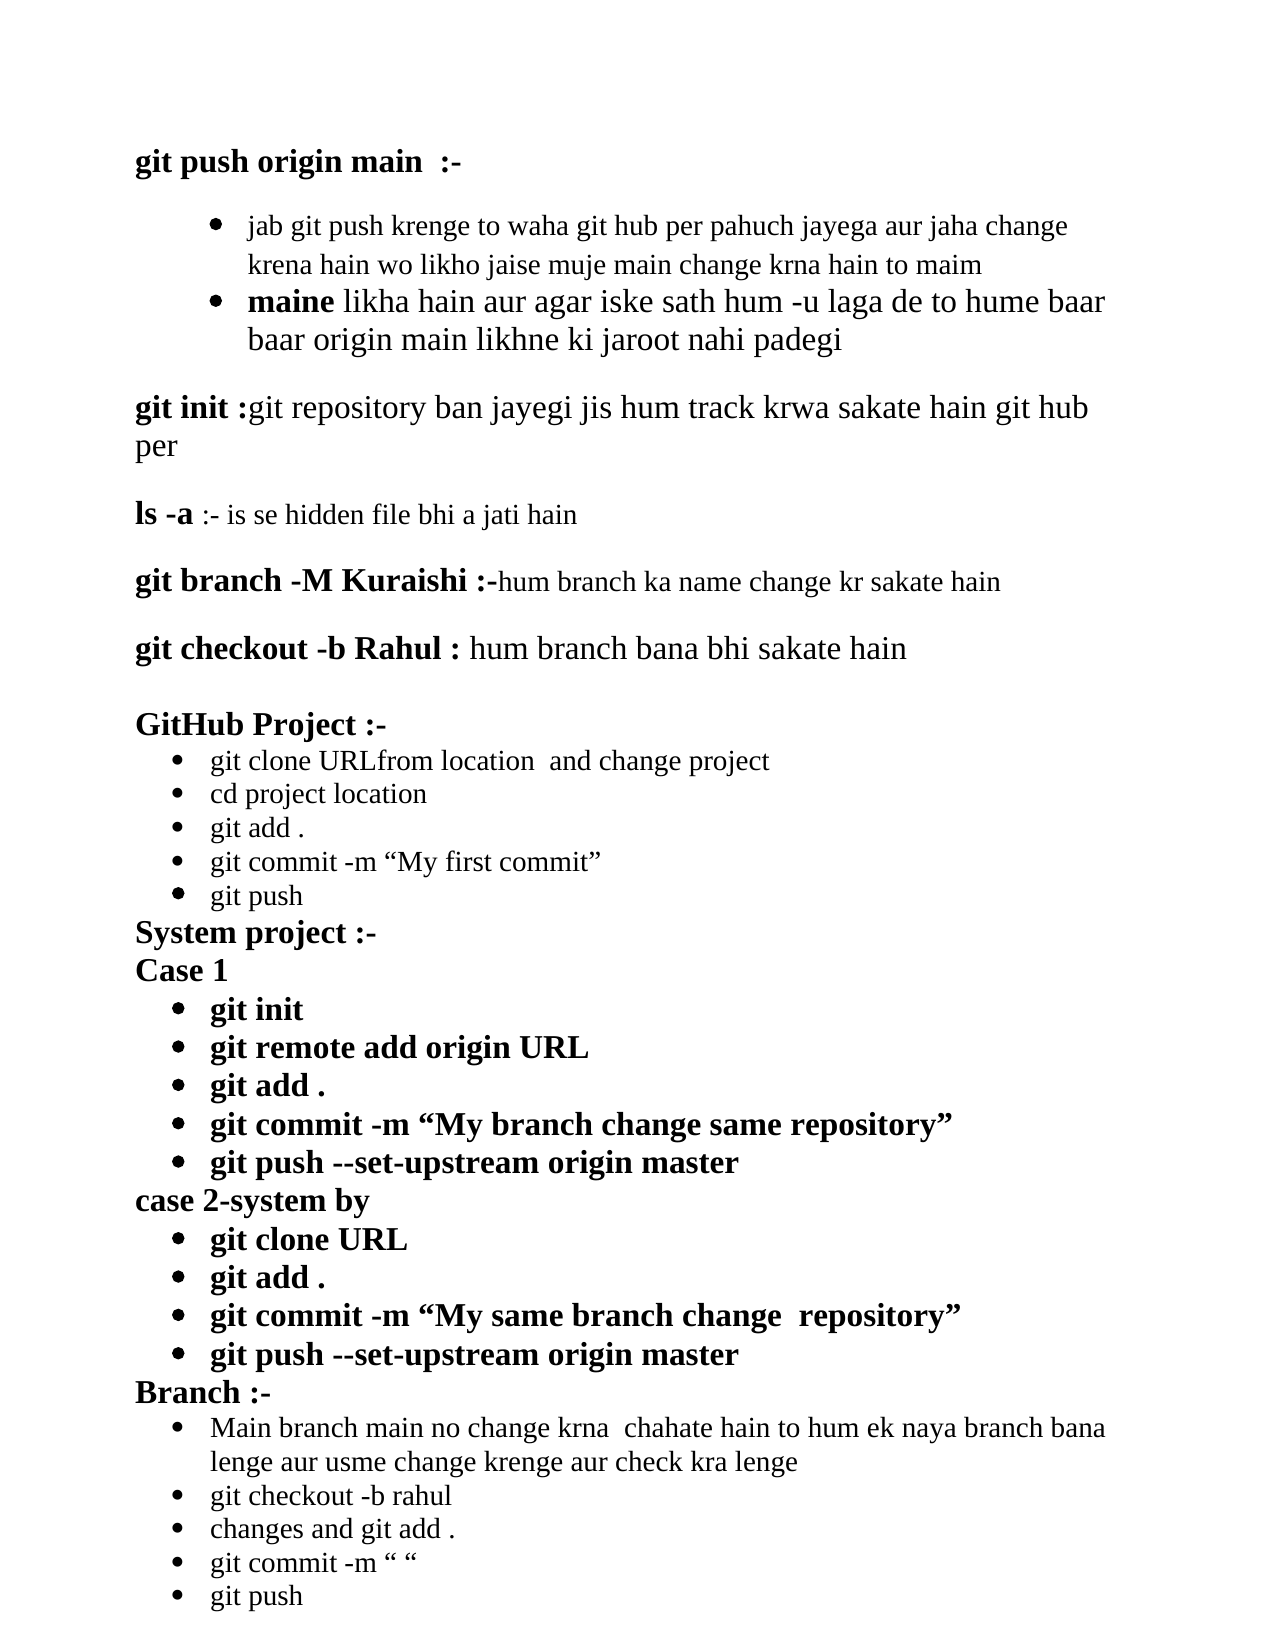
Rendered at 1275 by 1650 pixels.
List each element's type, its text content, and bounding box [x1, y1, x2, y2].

list git commit -m “My same branch change repository” [172, 1295, 1140, 1334]
list maine likha hain aur agar iske sath hum -u laga de to hume baar baar origin main likhne ki jaroot nahi padegi [210, 281, 1140, 358]
text git push origin main :- [135, 141, 1140, 179]
text case 2-system by [135, 1180, 1140, 1219]
text git checkout -b Rahul : hum branch bana bhi sakate hain [135, 628, 1140, 666]
list changes and git add . [172, 1511, 1140, 1545]
list git push [172, 878, 1140, 912]
text GitHub Project :- [135, 705, 1140, 743]
list git commit -m “My first commit” [172, 844, 1140, 878]
list git push [172, 1578, 1140, 1612]
list git add . [172, 1065, 1140, 1104]
list git commit -m “My branch change same repository” [172, 1104, 1140, 1142]
list git clone URL [172, 1219, 1140, 1257]
list git push --set-upstream origin master [172, 1334, 1140, 1372]
text git init :git repository ban jayegi jis hum track krwa sakate hain git hub per [135, 387, 1140, 464]
text ls -a :- is se hidden file bhi a jati hain [135, 493, 1140, 531]
text Branch :- [135, 1372, 1140, 1410]
list git push --set-upstream origin master [172, 1142, 1140, 1180]
list Main branch main no change krna chahate hain to hum ek naya branch bana lenge aur usme change krenge aur check kra lenge [172, 1410, 1140, 1478]
list cd project location [172, 777, 1140, 810]
list git remote add origin URL [172, 1027, 1140, 1065]
list git commit -m “ “ [172, 1545, 1140, 1578]
text System project :- [135, 912, 1140, 950]
list git init [172, 989, 1140, 1027]
list git add . [172, 810, 1140, 844]
list git add . [172, 1257, 1140, 1295]
list jab git push krenge to waha git hub per pahuch jayega aur jaha change krena hain wo likho jaise muje main change krna hain to maim [210, 208, 1140, 281]
list git clone URLfrom location and change project [172, 743, 1140, 777]
text git branch -M Kuraishi :-hum branch ka name change kr sakate hain [135, 561, 1140, 599]
text Case 1 [135, 950, 1140, 989]
list git checkout -b rahul [172, 1478, 1140, 1511]
